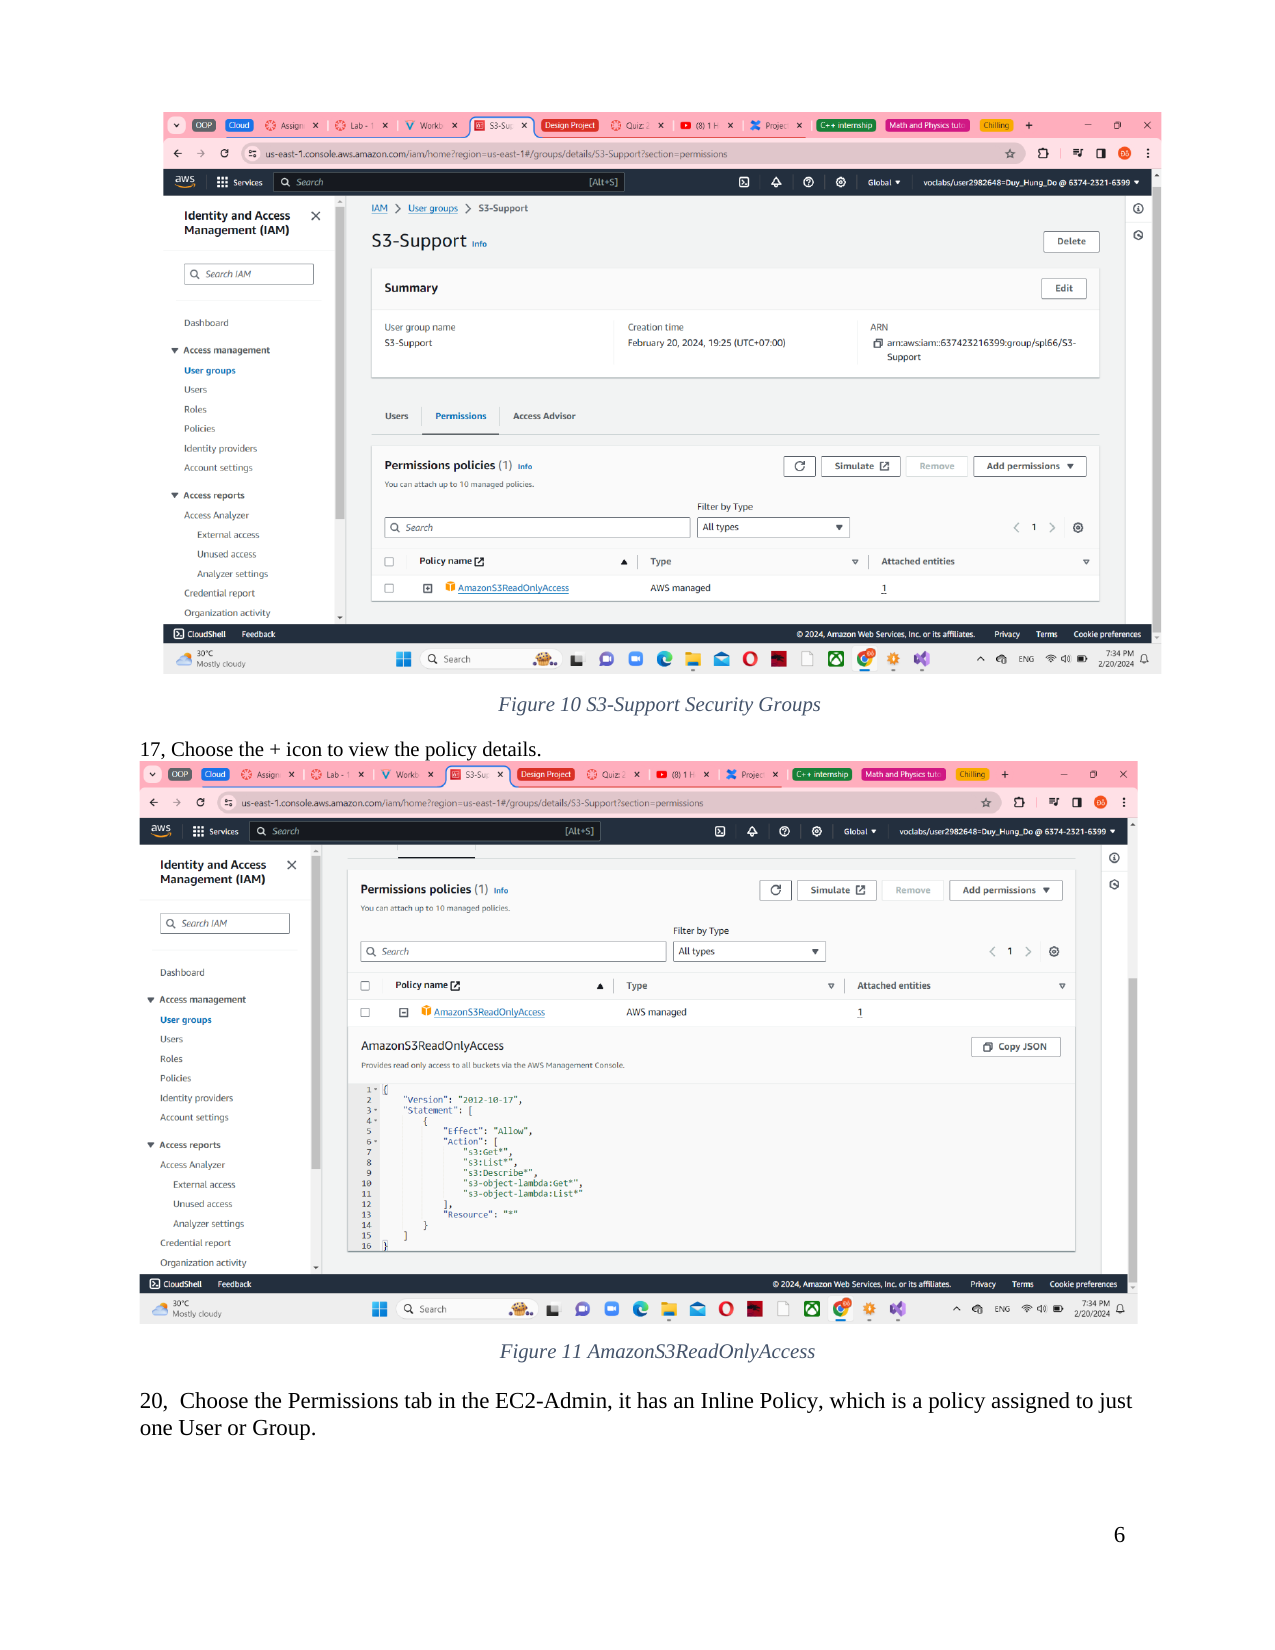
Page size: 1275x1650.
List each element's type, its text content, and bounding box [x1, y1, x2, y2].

text Figure 11 AmazonS3ReadOnlyAccess [364, 1339, 876, 1363]
text 17, Choose the + icon to view the policy details. [139, 737, 1126, 761]
text 20, Choose the Permissions tab in the EC2-Admin, it has an Inline Policy, which is a policy assigned to just one User or Group. [139, 1387, 1137, 1440]
picture [163, 112, 1162, 674]
text Figure 10 S3-Support Security Groups [139, 692, 879, 716]
picture [139, 761, 1138, 1324]
